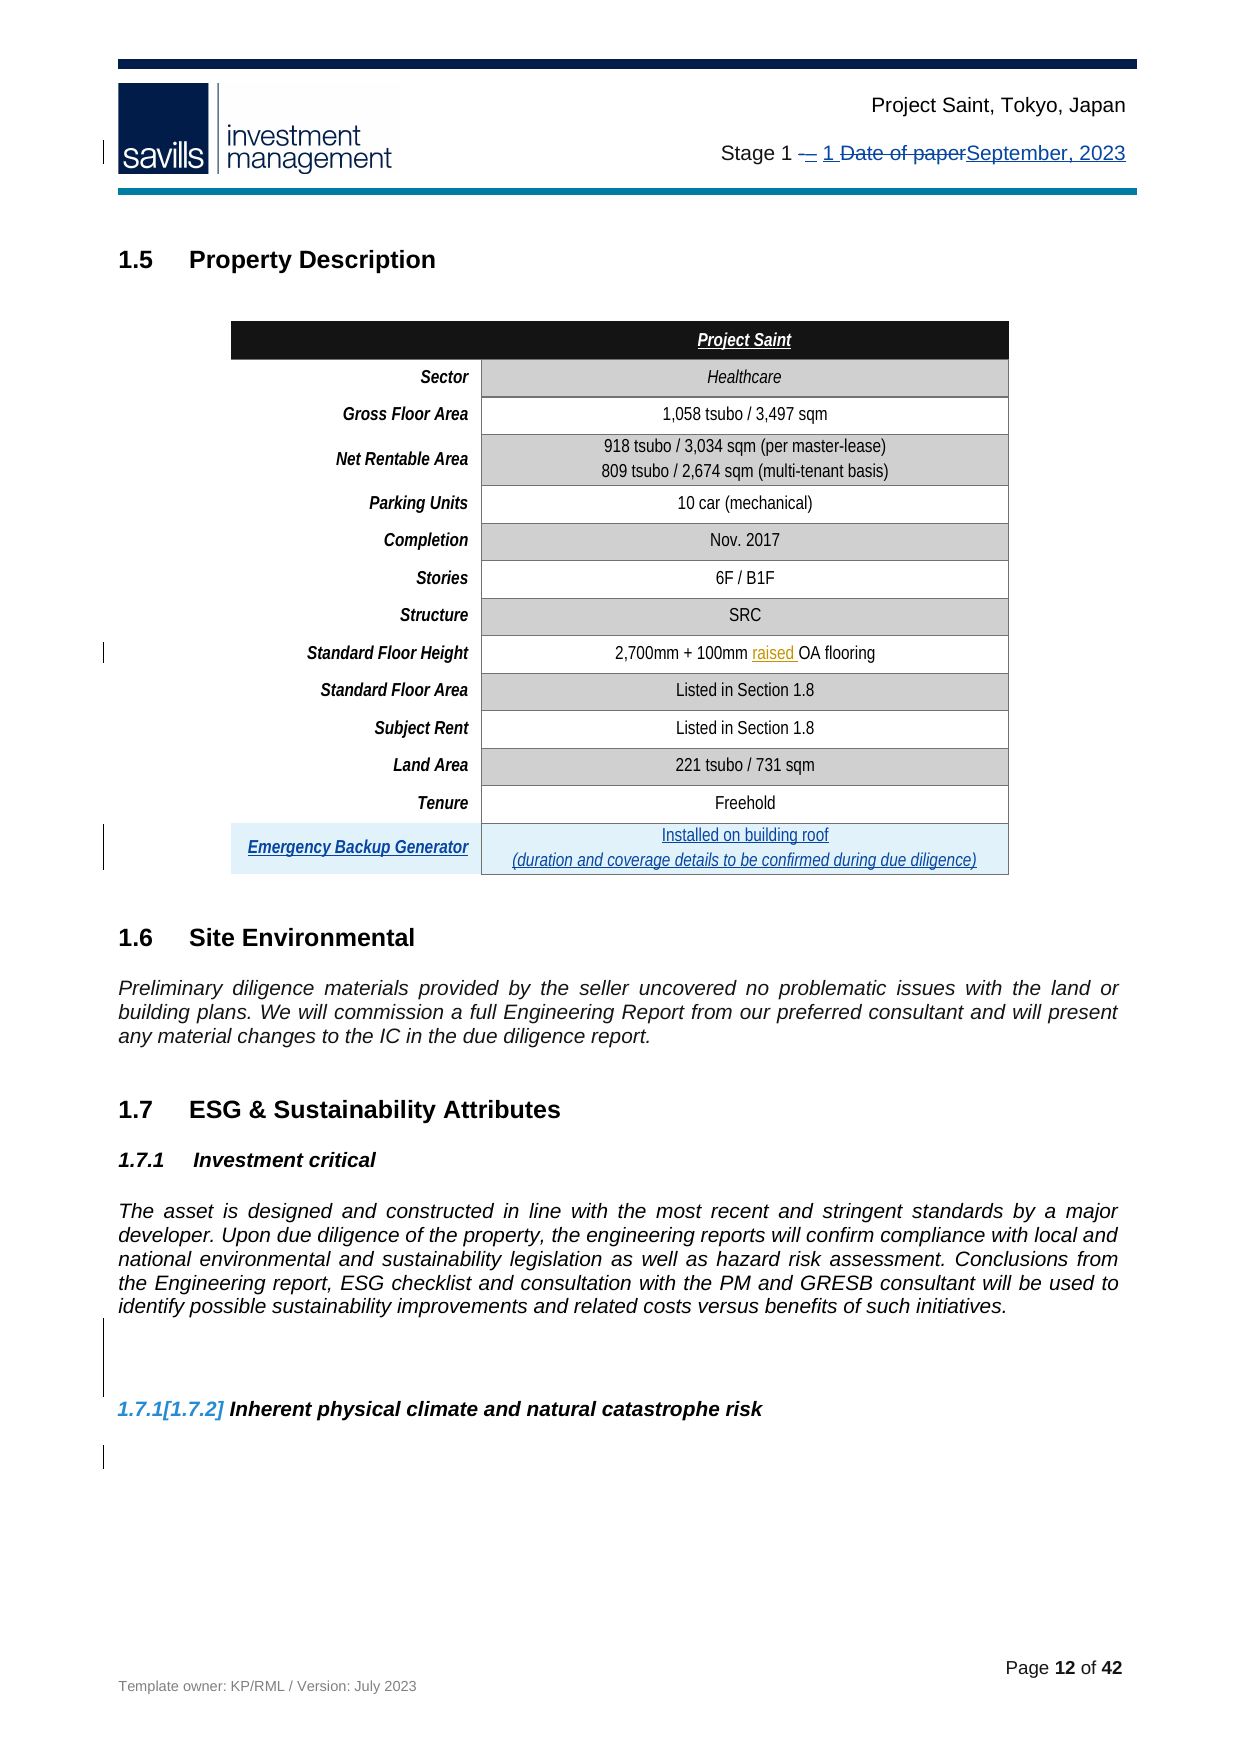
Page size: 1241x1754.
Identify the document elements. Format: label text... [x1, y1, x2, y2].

table_cell SRC [482, 599, 1008, 635]
table_cell Freehold [482, 786, 1008, 823]
table_cell Standard Floor Area [231, 673, 481, 710]
subtitle Investment critical [118, 1148, 1122, 1172]
table_cell Tenure [231, 785, 481, 823]
table_cell Healthcare [482, 360, 1008, 396]
table_cell Listed in Section 1.8 [482, 711, 1008, 748]
table_cell 918 tsubo / 3,034 sqm (per master-lease) 809 tsubo / 2,674 sqm (multi-tenant basis) [482, 435, 1008, 485]
table_header Project Saint [481, 321, 1009, 359]
table_cell Listed in Section 1.8 [482, 674, 1008, 710]
table_cell Land Area [231, 748, 481, 785]
table_cell Sector [231, 360, 481, 396]
table_cell Net Rentable Area [231, 434, 481, 485]
table_cell 10 car (mechanical) [482, 486, 1008, 523]
table_cell Completion [231, 523, 481, 560]
table_cell 221 tsubo / 731 sqm [482, 749, 1008, 785]
table_cell Standard Floor Height [231, 635, 481, 673]
list Property Description [118, 245, 1122, 273]
table_cell Subject Rent [231, 710, 481, 748]
picture [118, 83, 401, 174]
list Site Environmental [118, 923, 1122, 952]
list Inherent physical climate and natural catastrophe risk [117, 1397, 1122, 1421]
text The asset is designed and constructed in line with the most recent and stringent standards by a major developer. Upon due diligence of the property, the engineering reports will confirm compliance with local and national environmental and sustainability legislation as well as hazard risk assessment. Conclusions from the Engineering report, ESG checklist and consultation with the PM and GRESB consultant will be used to identify possible sustainability improvements and related costs versus benefits of such initiatives. [118, 1198, 1122, 1318]
table_cell 6F / B1F [482, 561, 1008, 598]
table_cell Nov. 2017 [482, 524, 1008, 560]
table_cell Structure [231, 598, 481, 635]
table_cell 1,058 tsubo / 3,497 sqm [482, 398, 1008, 434]
table_cell Gross Floor Area [231, 396, 481, 434]
text Preliminary diligence materials provided by the seller uncovered no problematic issues with the land or building plans. We will commission a full Engineering Report from our preferred consultant and will present any material changes to the IC in the due diligence report. [118, 976, 1122, 1047]
table_cell Parking Units [231, 485, 481, 523]
list ESG & Sustainability Attributes [118, 1095, 1122, 1124]
table_header [231, 321, 481, 359]
table_cell Stories [231, 560, 481, 598]
table_cell 2,700mm + 100mm OA flooring [482, 636, 1008, 673]
